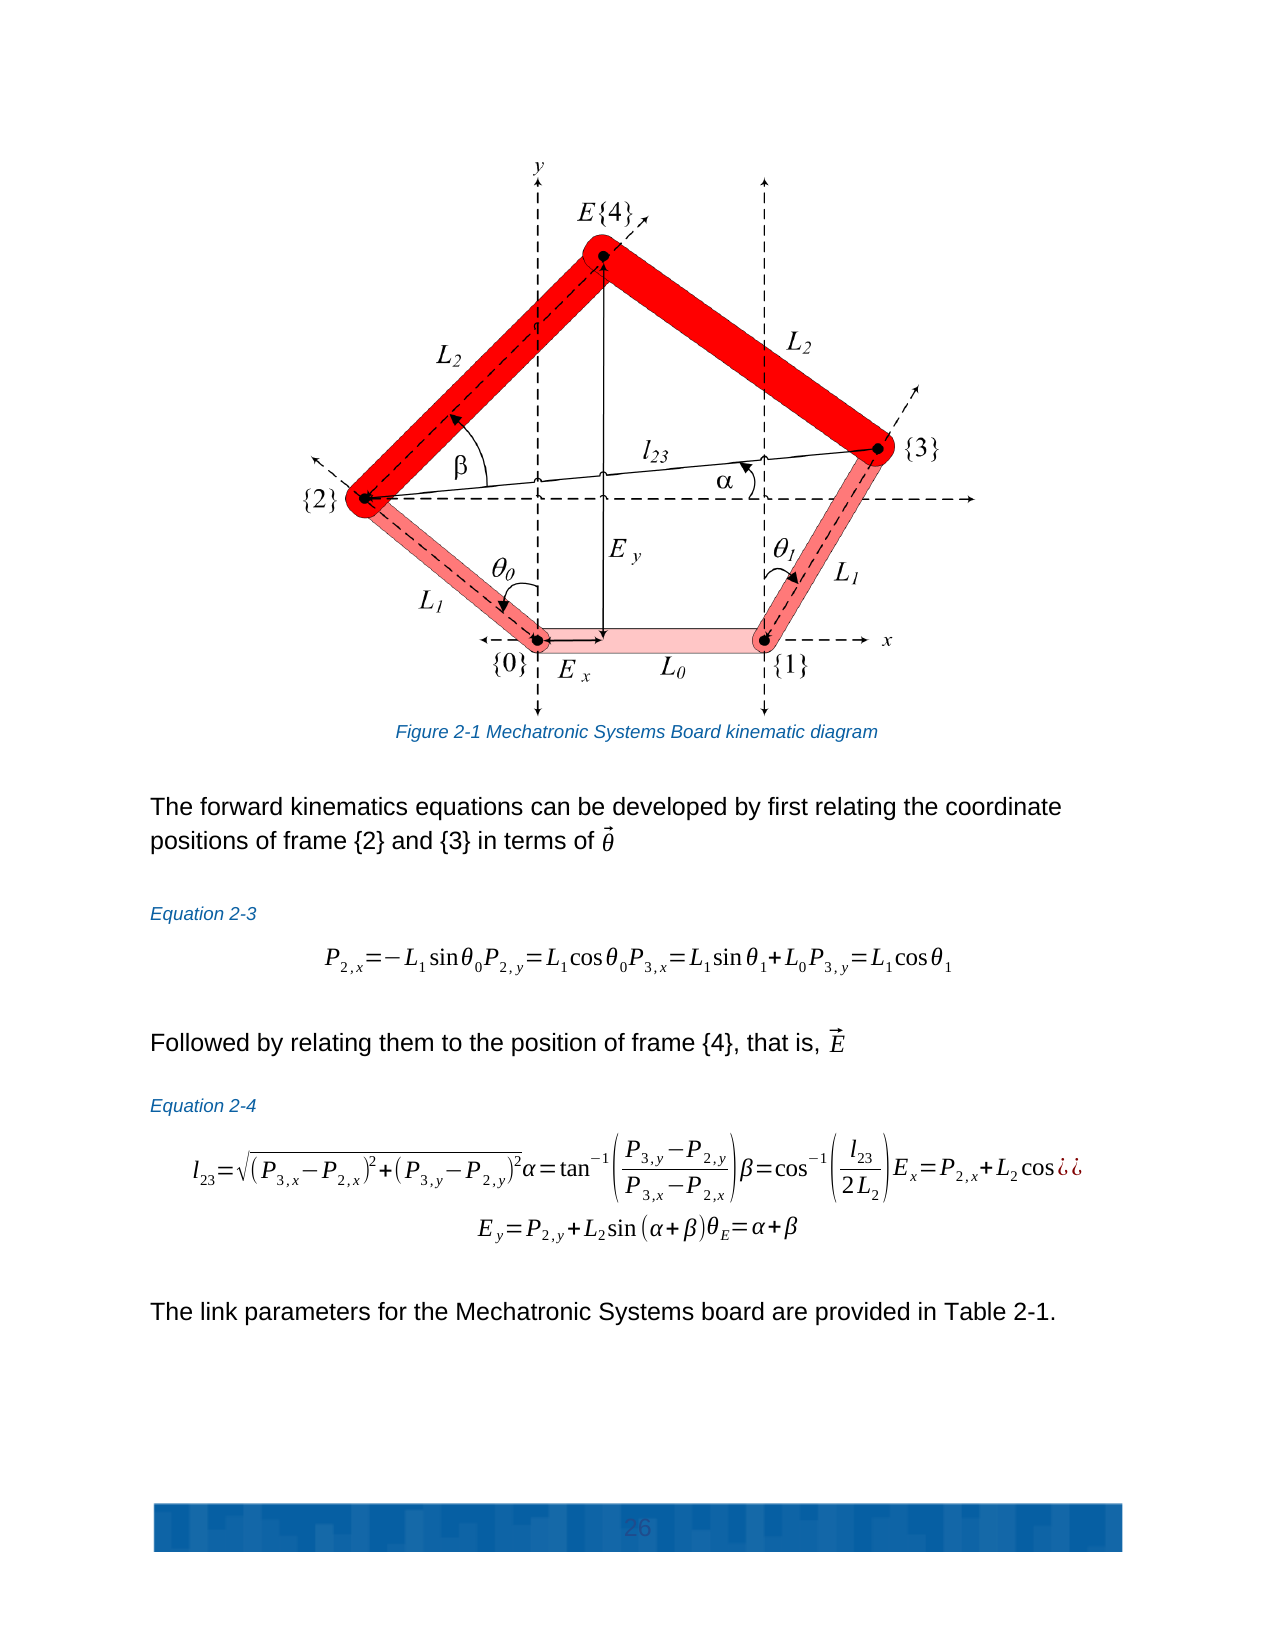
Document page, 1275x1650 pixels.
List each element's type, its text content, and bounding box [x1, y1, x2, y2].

text Followed by relating them to the position of frame {4}, that is, [150, 1027, 1125, 1058]
picture [299, 150, 976, 717]
text The link parameters for the Mechatronic Systems board are provided in Table 2-1. [150, 1296, 1125, 1325]
picture [153, 1503, 1123, 1552]
text Equation 2-4 [150, 1095, 1125, 1117]
text Equation 2-3 [150, 903, 1125, 925]
text The forward kinematics equations can be developed by first relating the coordinate positions of frame {2} and {3} in terms of [150, 792, 1125, 856]
text Figure 2-1 Mechatronic Systems Board kinematic diagram [150, 721, 1125, 743]
